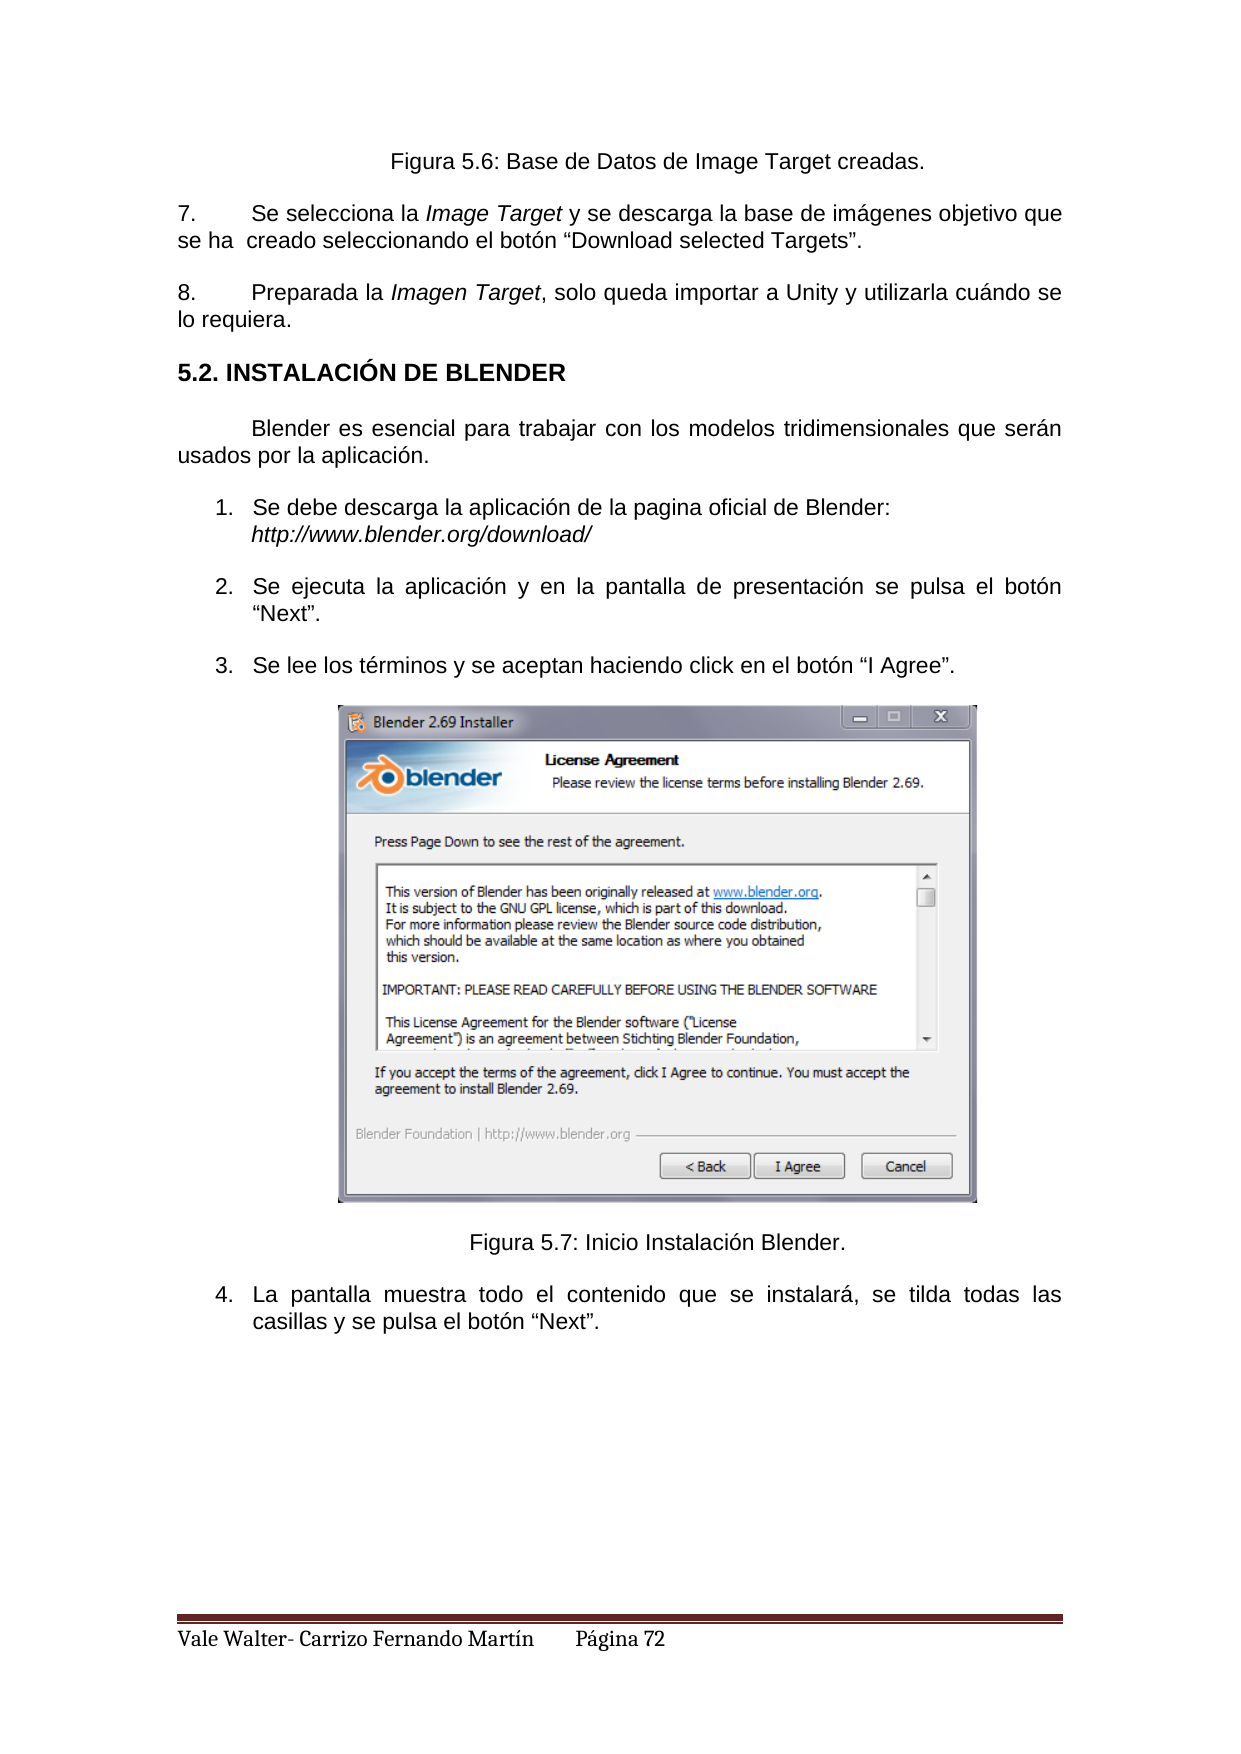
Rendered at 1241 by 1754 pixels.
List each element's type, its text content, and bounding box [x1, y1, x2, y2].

text Blender es esencial para trabajar con los modelos tridimensionales que serán usados por la aplicación. [177, 415, 1063, 468]
text 5.2. INSTALACIÓN DE BLENDER [177, 358, 1063, 387]
list Se debe descarga la aplicación de la pagina oficial de Blender: [215, 494, 1063, 521]
list Se lee los términos y se aceptan haciendo click en el botón “I Agree”. [215, 652, 1063, 679]
list La pantalla muestra todo el contenido que se instalará, se tilda todas las casillas y se pulsa el botón “Next”. [215, 1281, 1063, 1334]
text http://www.blender.org/download/ [251, 521, 1063, 547]
text Figura 5.7: Inicio Instalación Blender. [252, 1228, 1063, 1255]
list Se ejecuta la aplicación y en la pantalla de presentación se pulsa el botón “Next”. [215, 573, 1063, 626]
list Se selecciona la Image Target y se descarga la base de imágenes objetivo que se ha creado seleccionando el botón “Download selected Targets”. [177, 200, 1063, 253]
list Preparada la Imagen Target, solo queda importar a Unity y utilizarla cuándo se lo requiera. [177, 279, 1063, 332]
text Figura 5.6: Base de Datos de Image Target creadas. [252, 148, 1063, 174]
picture [338, 705, 978, 1203]
